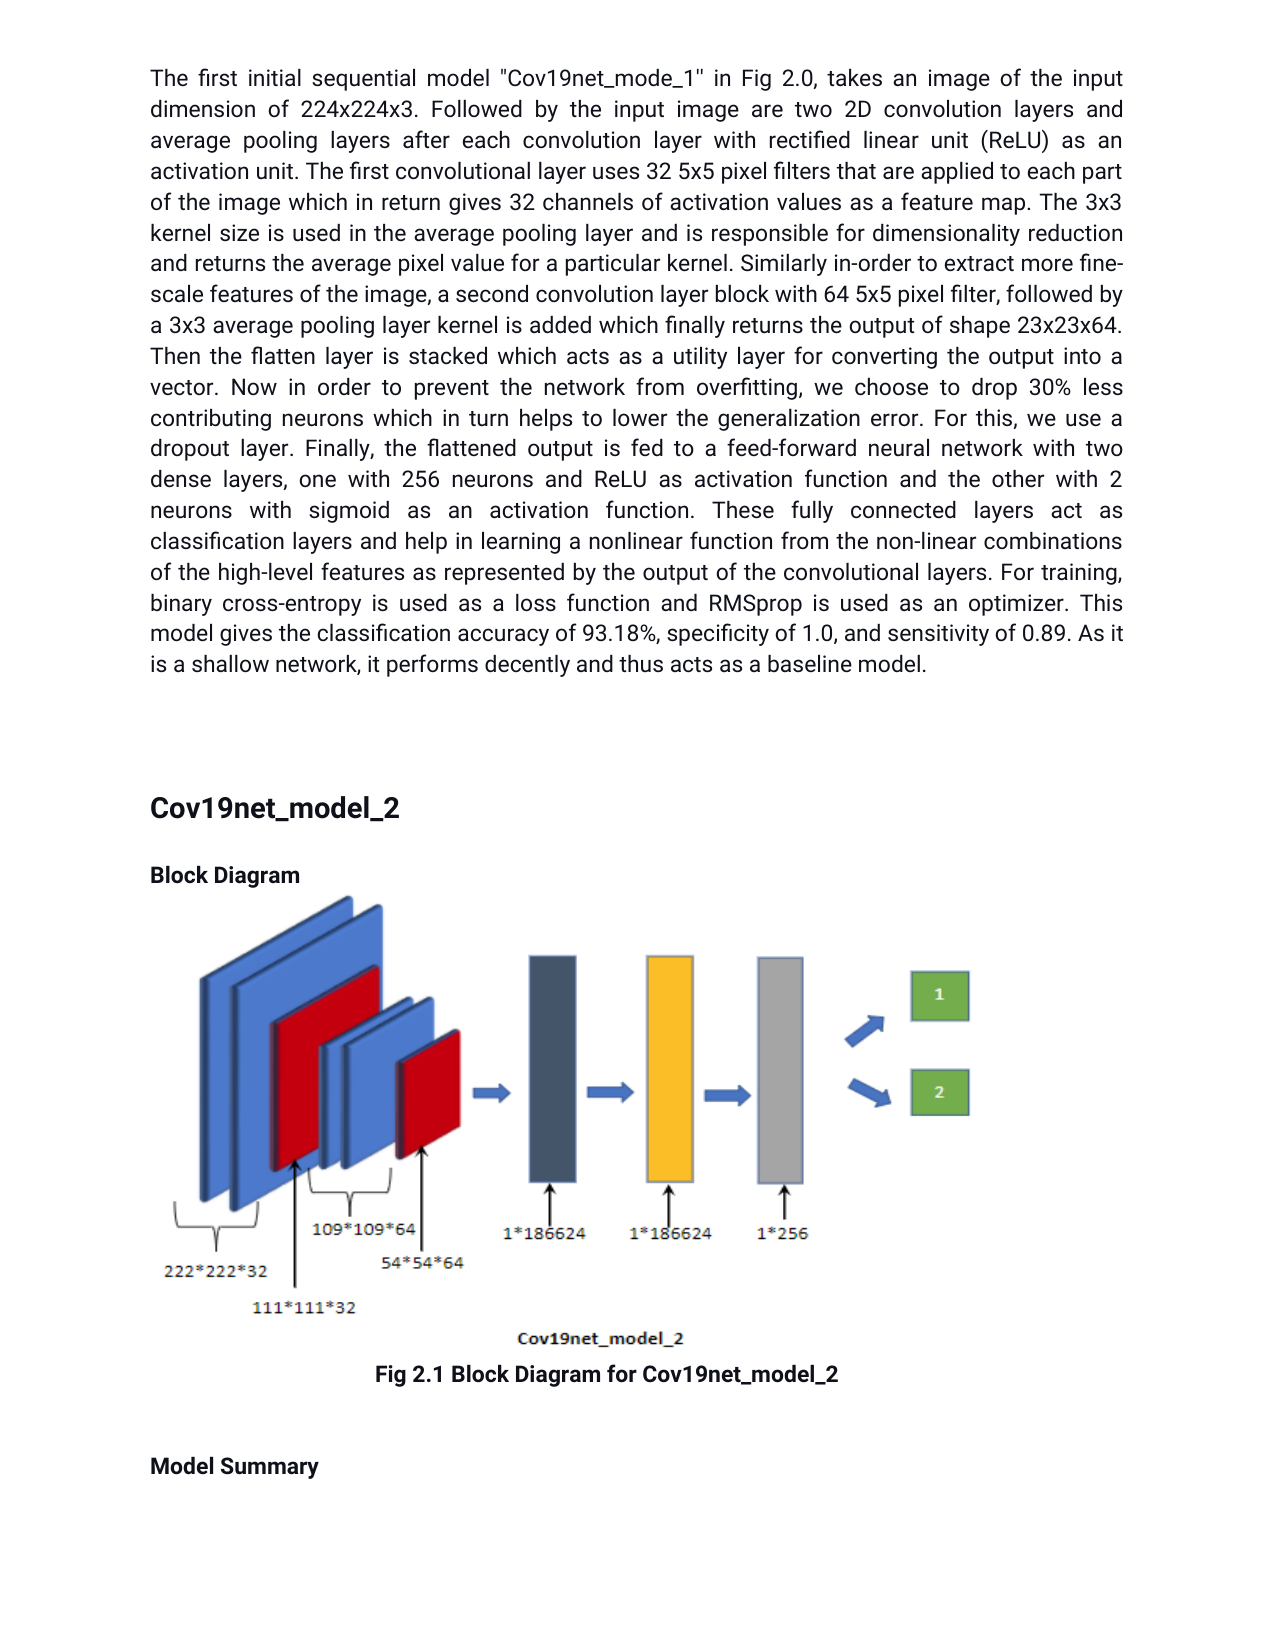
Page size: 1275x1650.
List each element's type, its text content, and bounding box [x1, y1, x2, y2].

text The first initial sequential model "Cov19net_mode_1'' in Fig 2.0, takes an image of the input dimension of 224x224x3. Followed by the input image are two 2D convolution layers and average pooling layers after each convolution layer with rectified linear unit (ReLU) as an activation unit. The first convolutional layer uses 32 5x5 pixel filters that are applied to each part of the image which in return gives 32 channels of activation values as a feature map. The 3x3 kernel size is used in the average pooling layer and is responsible for dimensionality reduction and returns the average pixel value for a particular kernel. Similarly in-order to extract more fine-scale features of the image, a second convolution layer block with 64 5x5 pixel filter, followed by a 3x3 average pooling layer kernel is added which finally returns the output of shape 23x23x64. Then the flatten layer is stacked which acts as a utility layer for converting the output into a vector. Now in order to prevent the network from overfitting, we choose to drop 30% less contributing neurons which in turn helps to lower the generalization error. For this, we use a dropout layer. Finally, the flattened output is fed to a feed-forward neural network with two dense layers, one with 256 neurons and ReLU as activation function and the other with 2 neurons with sigmoid as an activation function. These fully connected layers act as classification layers and help in learning a nonlinear function from the non-linear combinations of the high-level features as represented by the output of the convolutional layers. For training, binary cross-entropy is used as a loss function and RMSprop is used as an optimizer. This model gives the classification accuracy of 93.18%, specificity of 1.0, and sensitivity of 0.89. As it is a shallow network, it performs decently and thus acts as a baseline model. [150, 66, 1125, 678]
text Cov19net_model_2 [150, 792, 1125, 826]
picture [150, 892, 1025, 1357]
text Block Diagram [150, 862, 1125, 889]
text Model Summary [150, 1453, 1125, 1480]
text Fig 2.1 Block Diagram for Cov19net_model_2 [150, 1361, 1125, 1388]
